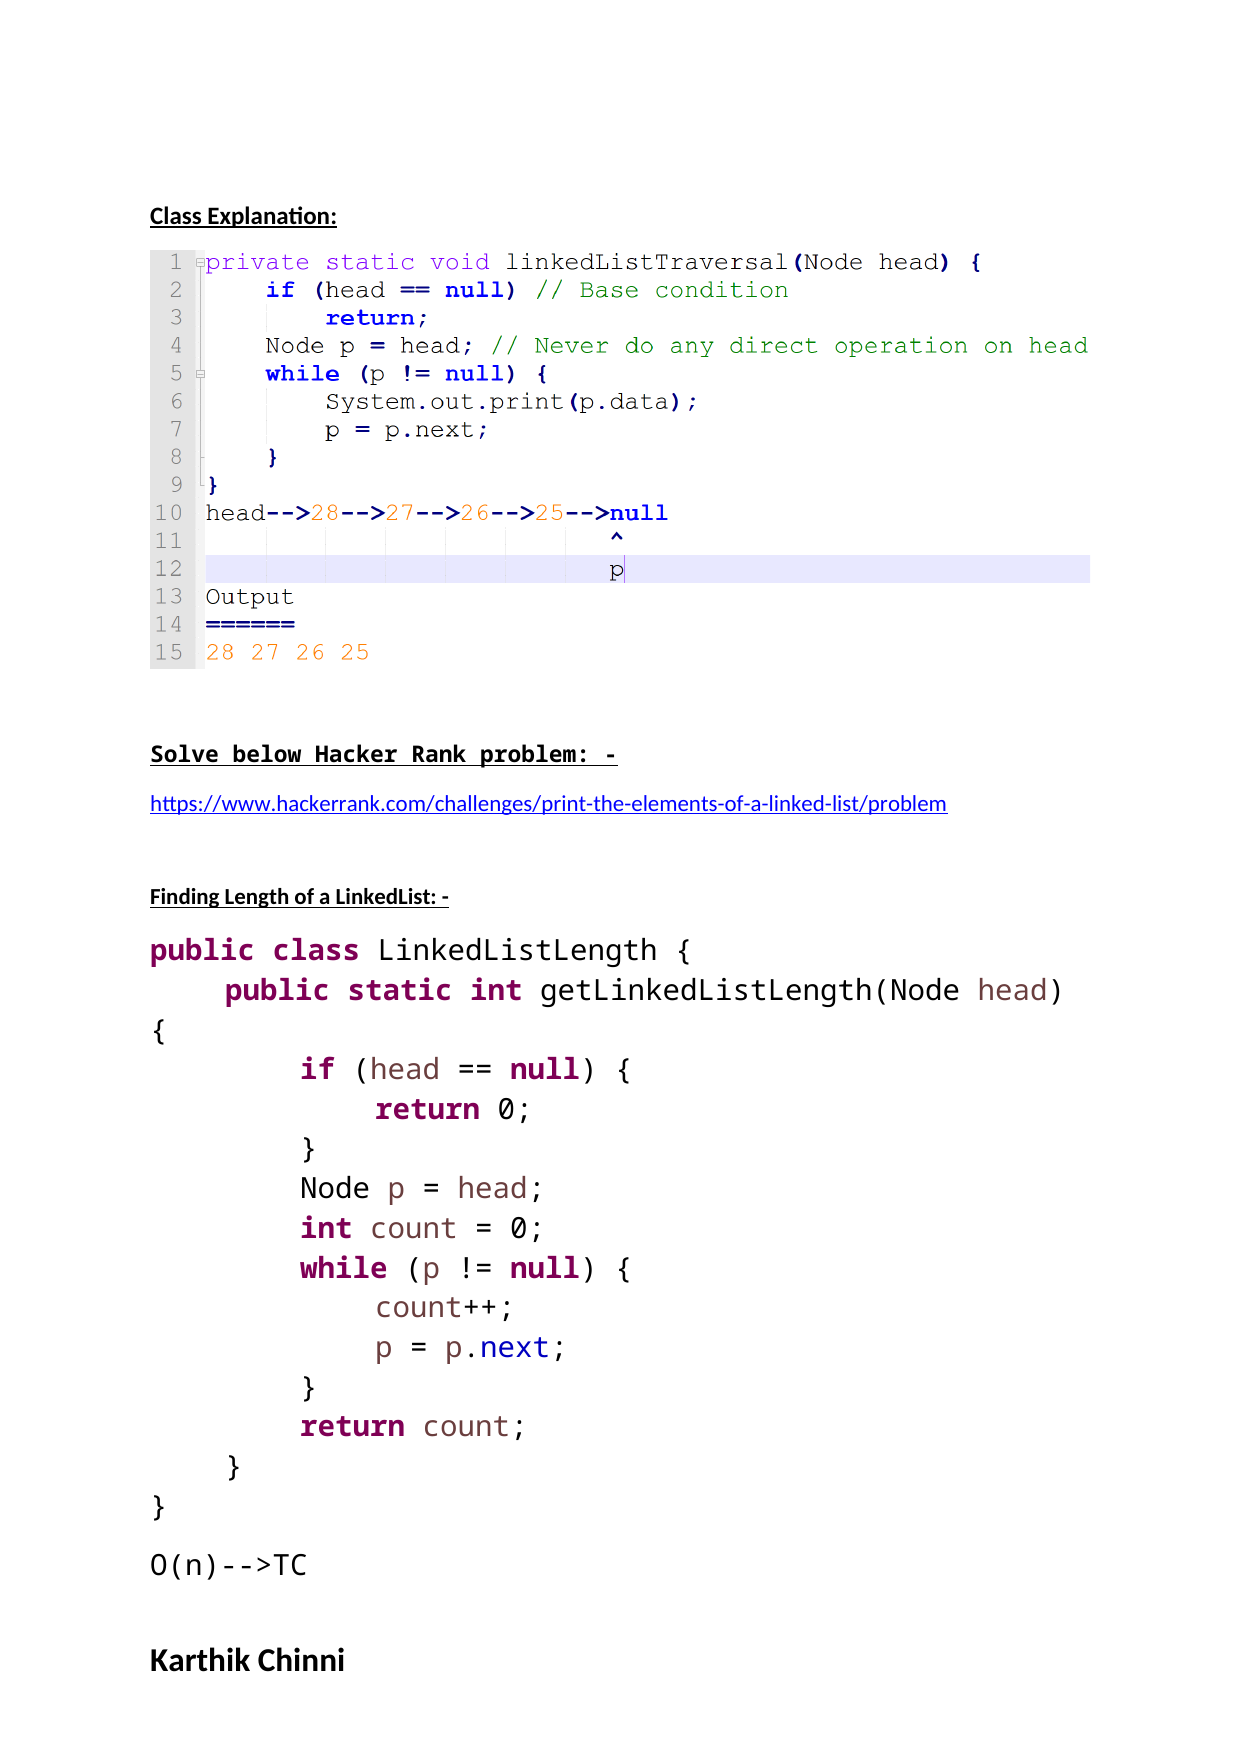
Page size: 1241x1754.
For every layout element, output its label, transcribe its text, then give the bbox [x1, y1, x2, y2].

text O(n)-->TC [150, 1544, 1090, 1584]
text p = p.next; [150, 1326, 1090, 1366]
text } [150, 1366, 1090, 1406]
text public class LinkedListLength { [150, 929, 1090, 969]
text } [150, 1445, 1090, 1485]
text } [150, 1485, 1090, 1525]
text int count = 0; [150, 1207, 1090, 1247]
text return 0; [150, 1088, 1090, 1128]
text public static int getLinkedListLength(Node head) { [150, 969, 1090, 1048]
text } [150, 1128, 1090, 1167]
text return count; [150, 1406, 1090, 1445]
text if (head == null) { [150, 1048, 1090, 1088]
picture [150, 250, 1091, 669]
text while (p != null) { [150, 1247, 1090, 1287]
text https://www.hackerrank.com/challenges/print-the-elements-of-a-linked-list/problem [150, 789, 1090, 817]
text Solve below Hacker Rank problem: - [150, 738, 1090, 769]
text Finding Length of a LinkedList: - [150, 882, 1090, 911]
text Node p = head; [150, 1167, 1090, 1207]
text count++; [150, 1287, 1090, 1326]
text Class Explanation: [150, 200, 1090, 231]
